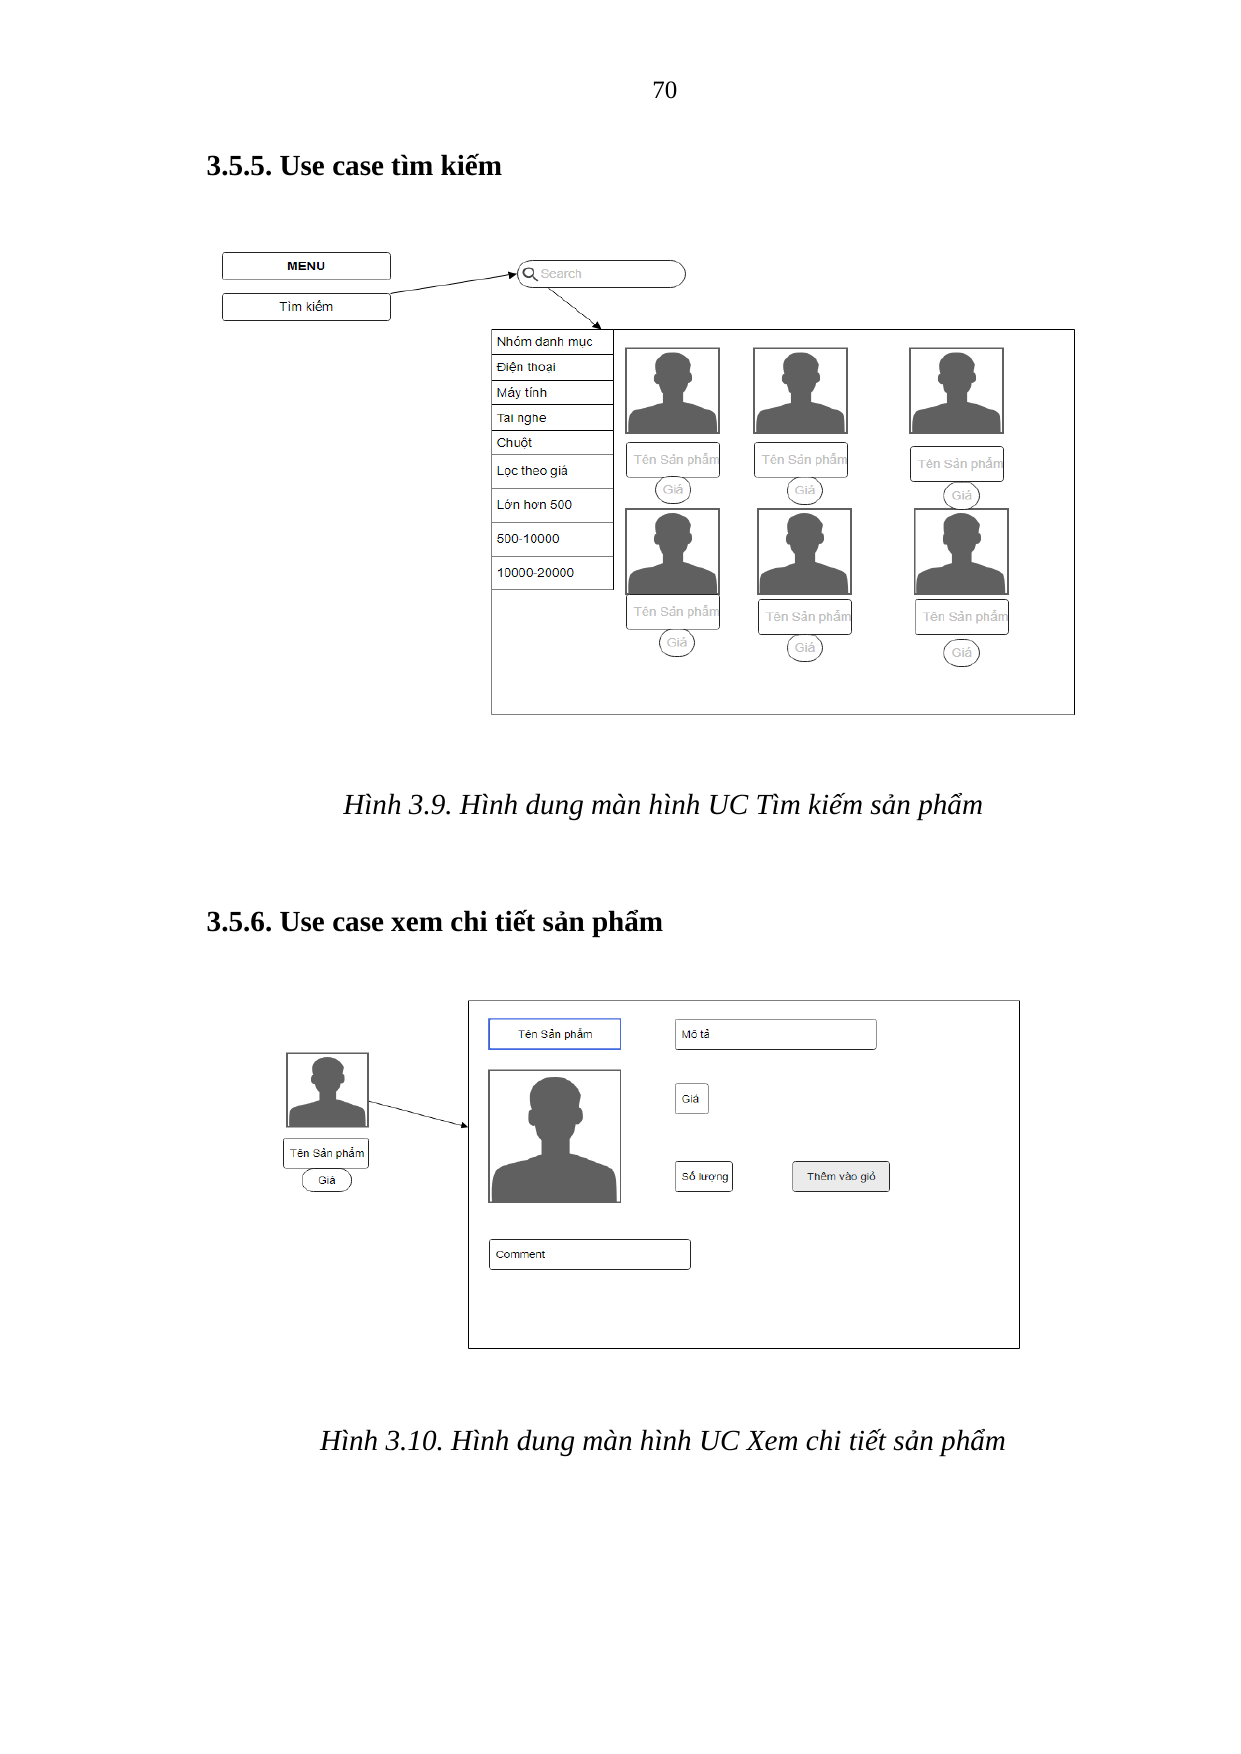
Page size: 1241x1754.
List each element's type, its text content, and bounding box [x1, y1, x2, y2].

picture [206, 206, 1167, 765]
subtitle 3.5.6. Use case xem chi tiết sản phẩm [206, 904, 1122, 938]
picture [206, 962, 1157, 1400]
subtitle 3.5.5. Use case tìm kiếm [206, 148, 1122, 181]
